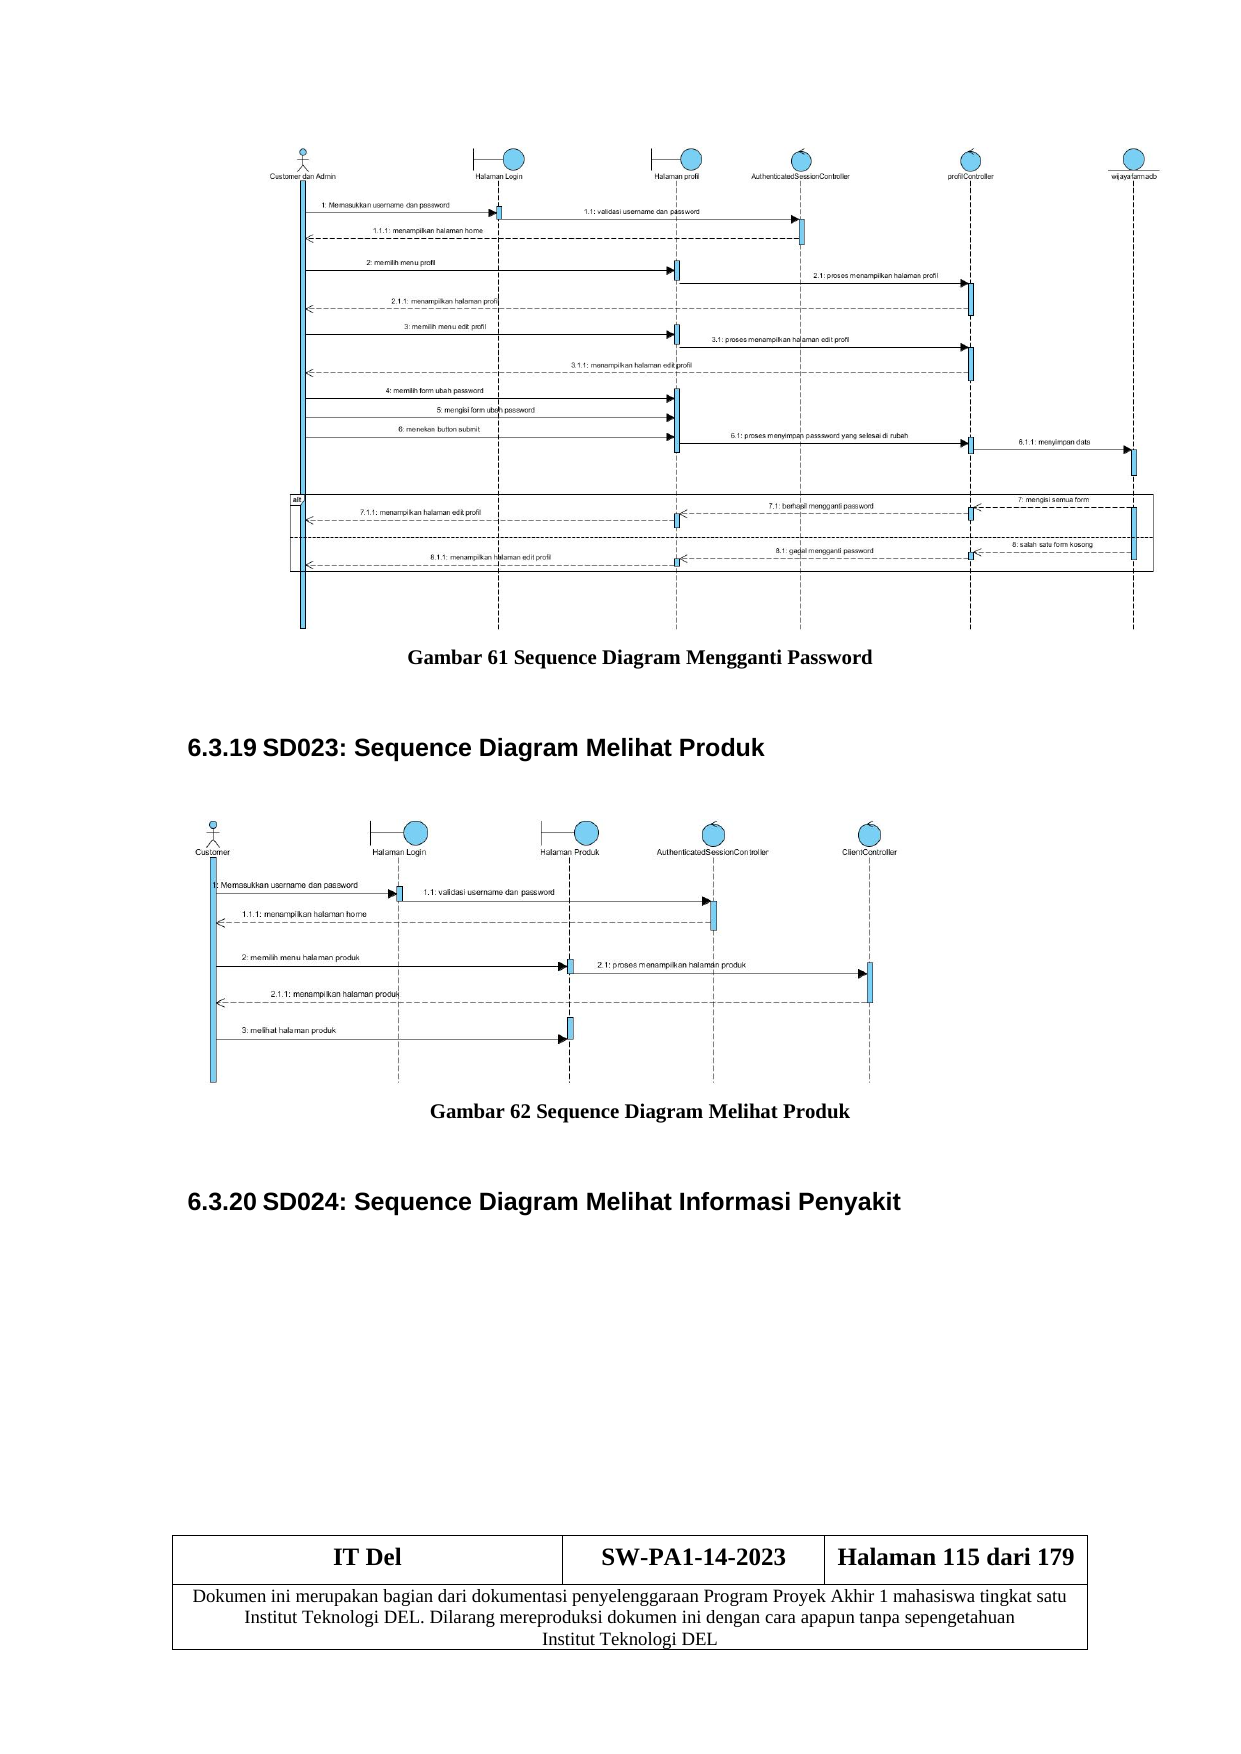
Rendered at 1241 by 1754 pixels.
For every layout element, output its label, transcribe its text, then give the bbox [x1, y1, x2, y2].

picture [187, 819, 912, 1085]
list SD023: Sequence Diagram Melihat Produk [187, 733, 1092, 762]
picture [262, 147, 1168, 631]
list SD024: Sequence Diagram Melihat Informasi Penyakit [187, 1187, 1092, 1216]
